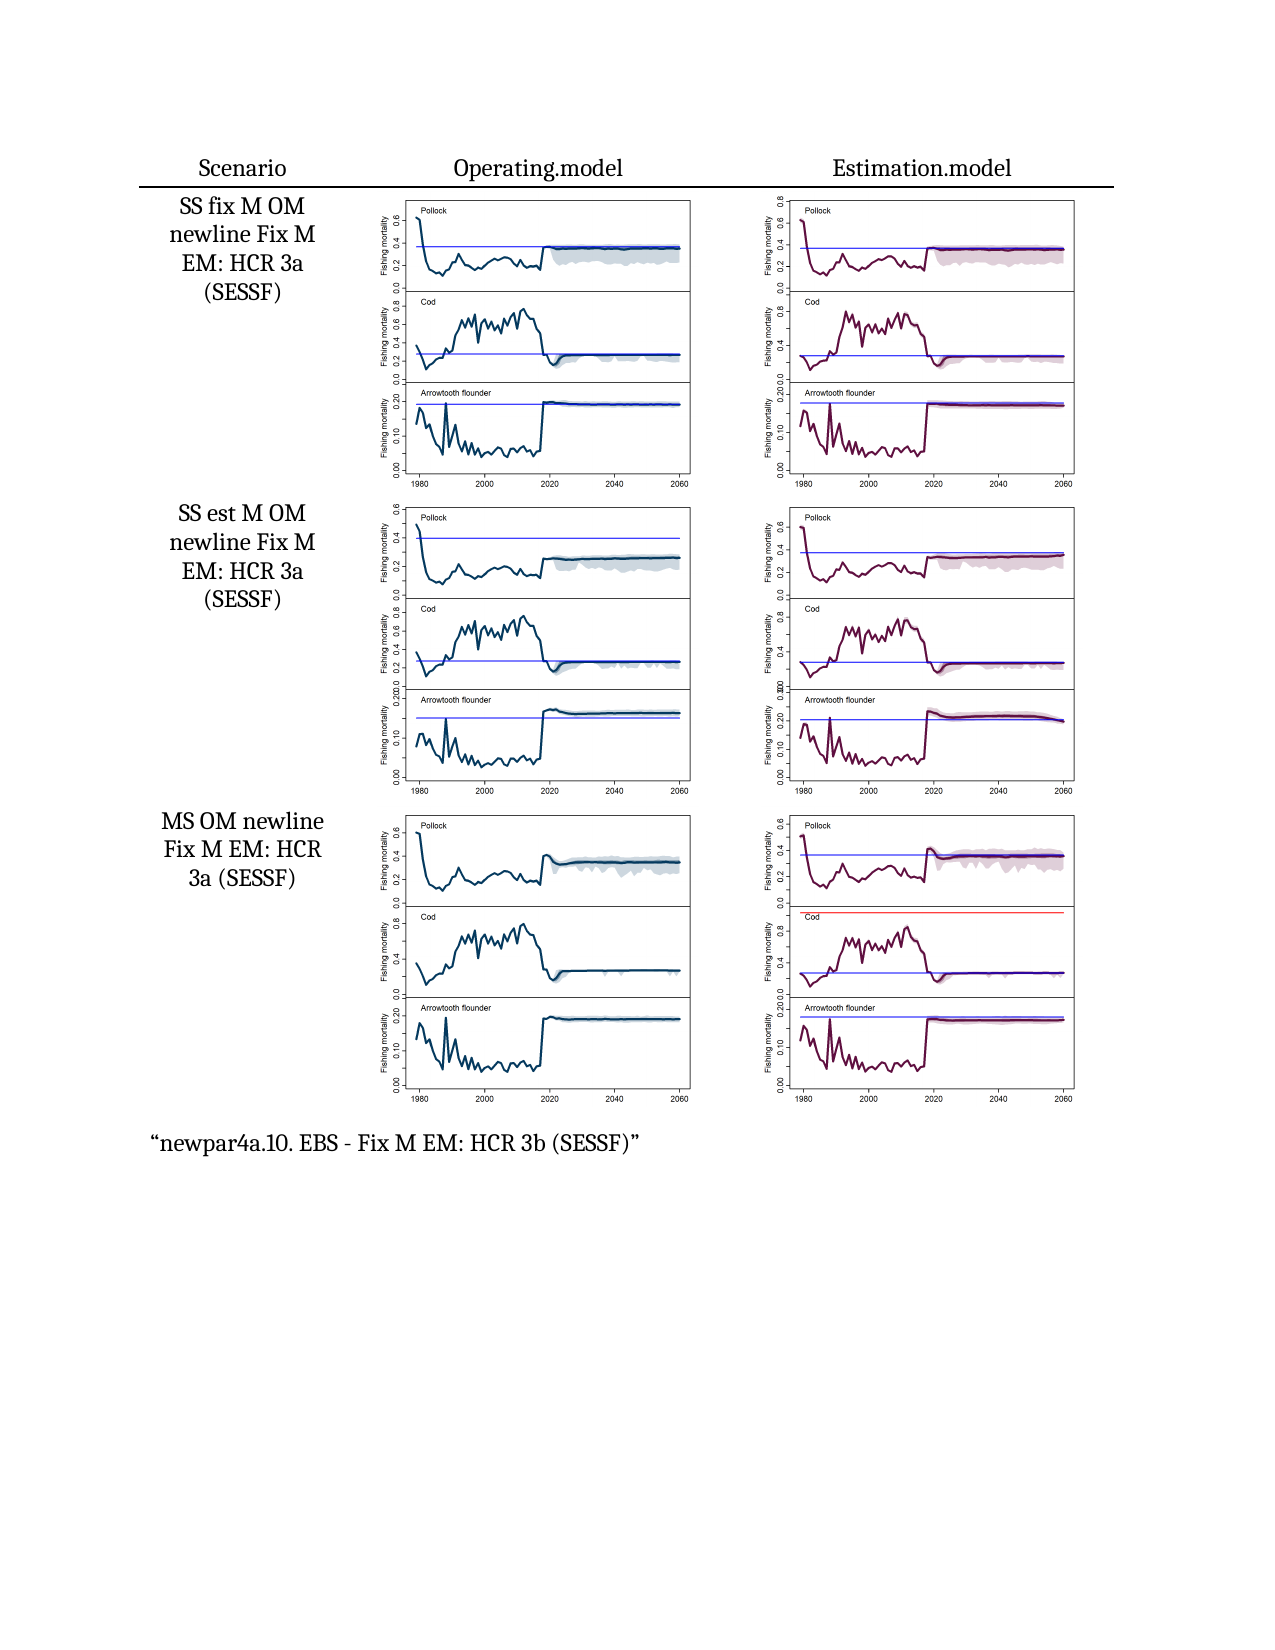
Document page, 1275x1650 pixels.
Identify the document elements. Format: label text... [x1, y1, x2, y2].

picture [760, 499, 1084, 799]
table_cell MS OM newline Fix M EM: HCR 3a (SESSF) [139, 803, 346, 1110]
table_cell [730, 188, 1114, 495]
table_cell [730, 803, 1114, 1110]
table_cell SS est M OM newline Fix M EM: HCR 3a (SESSF) [139, 495, 346, 803]
picture [376, 806, 700, 1107]
picture [376, 499, 700, 799]
picture [376, 191, 700, 492]
picture [760, 806, 1084, 1107]
table_cell SS fix M OM newline Fix M EM: HCR 3a (SESSF) [139, 188, 346, 495]
table_header Operating.model [346, 150, 730, 186]
picture [760, 191, 1084, 492]
text “newpar4a.10. EBS - Fix M EM: HCR 3b (SESSF)” [150, 1129, 1125, 1158]
table_cell [346, 188, 730, 495]
table_header Estimation.model [730, 150, 1114, 186]
table_cell [346, 803, 730, 1110]
table_cell [730, 495, 1114, 803]
table_header Scenario [139, 150, 346, 186]
table_cell [346, 495, 730, 803]
